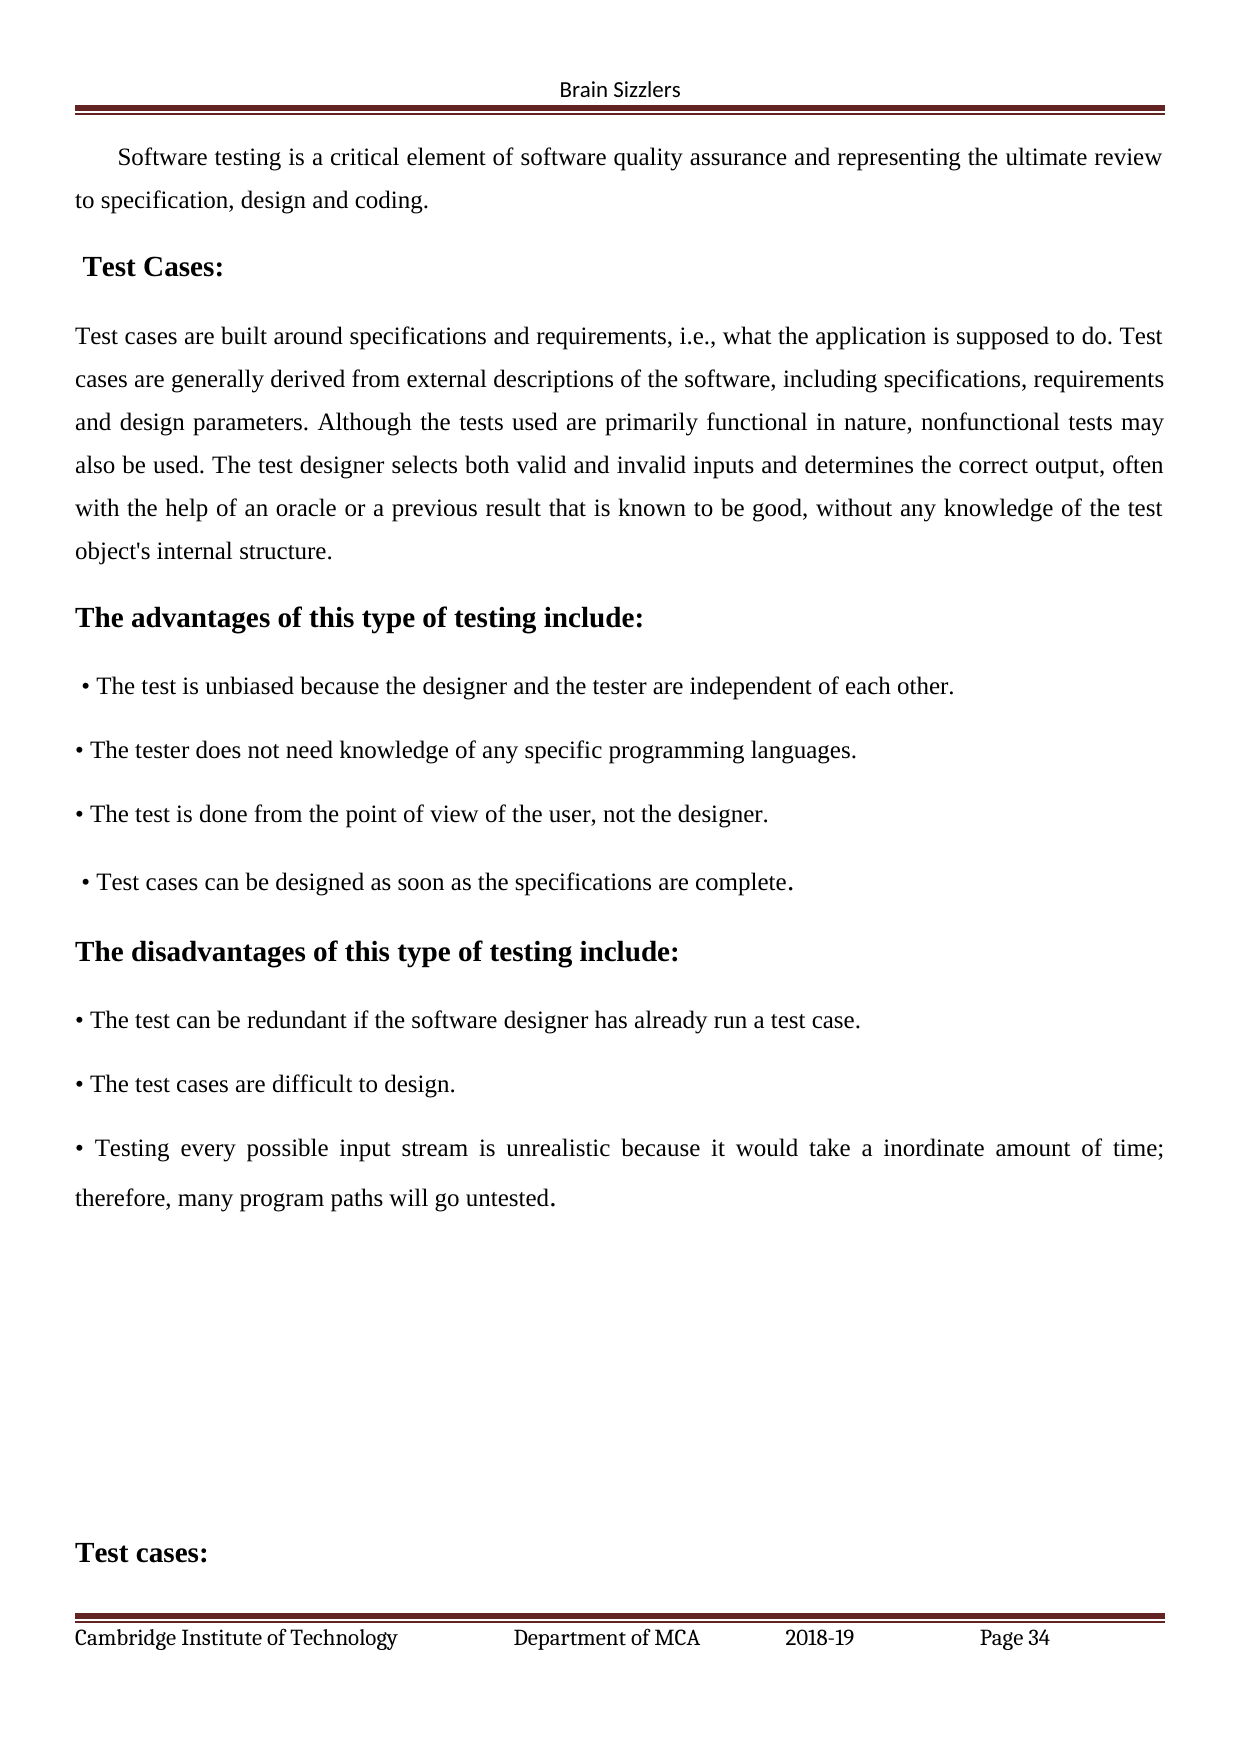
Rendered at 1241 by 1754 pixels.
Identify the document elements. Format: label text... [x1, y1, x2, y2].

text • The test cases are difficult to design. [75, 1069, 1165, 1098]
text • The test is done from the point of view of the user, not the designer. [75, 799, 1165, 828]
text • Test cases can be designed as soon as the specifications are complete. [75, 863, 1165, 897]
text Test cases: [75, 1535, 1165, 1568]
text • Testing every possible input stream is unrealistic because it would take a inordinate amount of time; therefore, many program paths will go untested. [75, 1133, 1165, 1213]
text The advantages of this type of testing include: [75, 600, 1165, 634]
text The disadvantages of this type of testing include: [75, 934, 1165, 968]
text • The test can be redundant if the software designer has already run a test case. [75, 1006, 1165, 1034]
text • The test is unbiased because the designer and the tester are independent of each other. [75, 671, 1165, 700]
text Software testing is a critical element of software quality assurance and representing the ultimate review to specification, design and coding. [75, 142, 1165, 214]
text • The tester does not need knowledge of any specific programming languages. [75, 735, 1165, 764]
text Test cases are built around specifications and requirements, i.e., what the application is supposed to do. Test cases are generally derived from external descriptions of the software, including specifications, requirements and design parameters. Although the tests used are primarily functional in nature, nonfunctional tests may also be used. The test designer selects both valid and invalid inputs and determines the correct output, often with the help of an oracle or a previous result that is known to be good, without any knowledge of the test object's internal structure. [75, 321, 1165, 565]
text Test Cases: [75, 249, 1165, 283]
